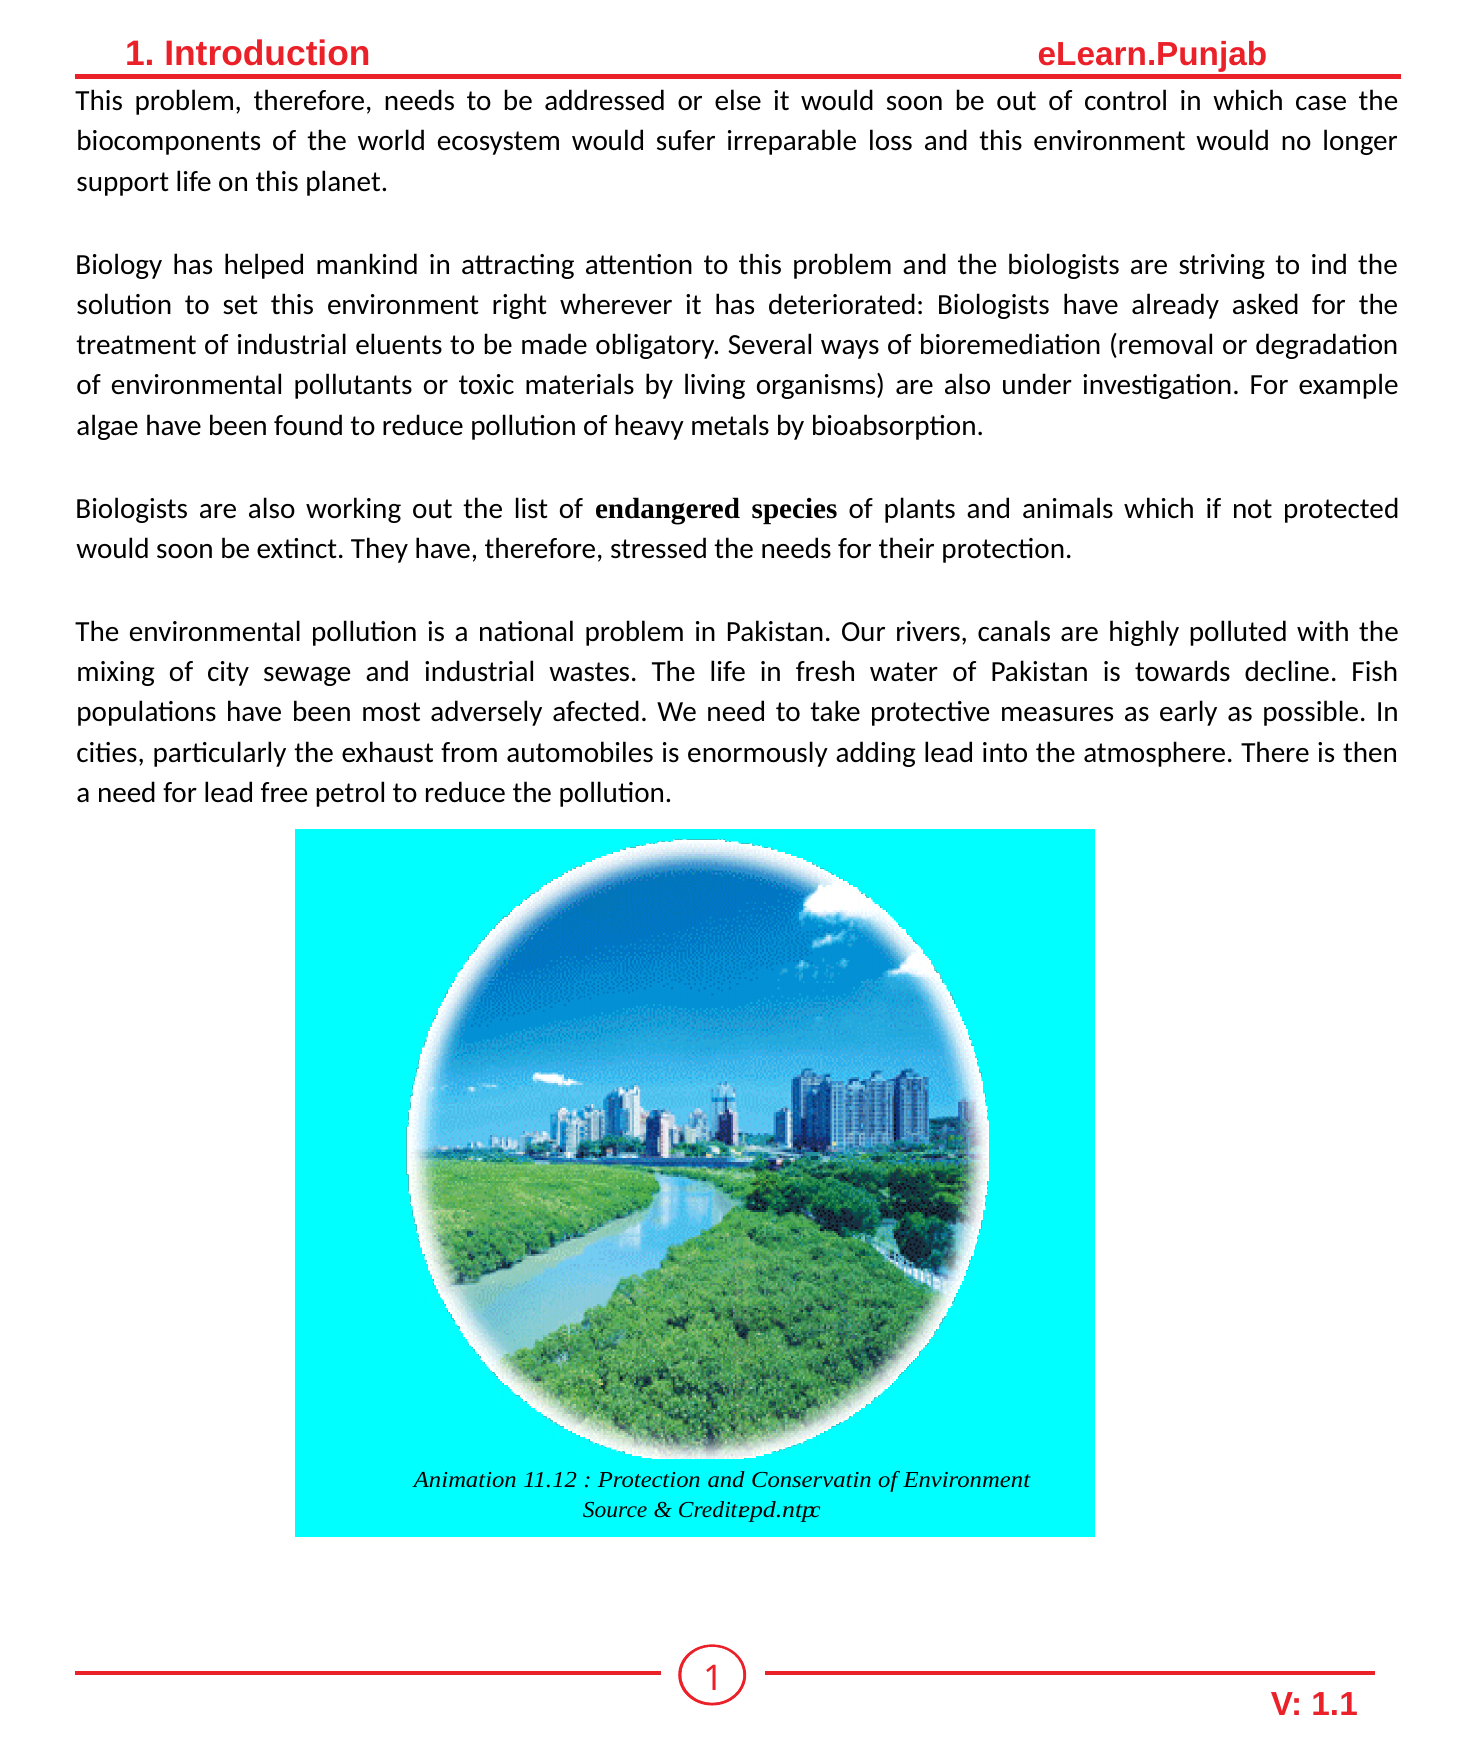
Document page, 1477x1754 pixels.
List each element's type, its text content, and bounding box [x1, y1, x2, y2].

text This problem, therefore, needs to be addressed or else it would soon be out of control in which case the biocomponents of the world ecosystem would sufer irreparable loss and this environment would no longer support life on this planet. [75, 82, 1400, 198]
picture [406, 836, 989, 1459]
text Biologists are also working out the list of endangered species of plants and animals which if not protected would soon be extinct. They have, therefore, stressed the needs for their protection. [75, 490, 1400, 566]
text The environmental pollution is a national problem in Pakistan. Our rivers, canals are highly polluted with the mixing of city sewage and industrial wastes. The life in fresh water of Pakistan is towards decline. Fish populations have been most adversely afected. We need to take protective measures as early as possible. In cities, particularly the exhaust from automobiles is enormously adding lead into the atmosphere. There is then a need for lead free petrol to reduce the pollution. [75, 613, 1400, 809]
text Biology has helped mankind in attracting attention to this problem and the biologists are striving to ind the solution to set this environment right wherever it has deteriorated: Biologists have already asked for the treatment of industrial eluents to be made obligatory. Several ways of bioremediation (removal or degradation of environmental pollutants or toxic materials by living organisms) are also under investigation. For example algae have been found to reduce pollution of heavy metals by bioabsorption. [75, 246, 1400, 442]
